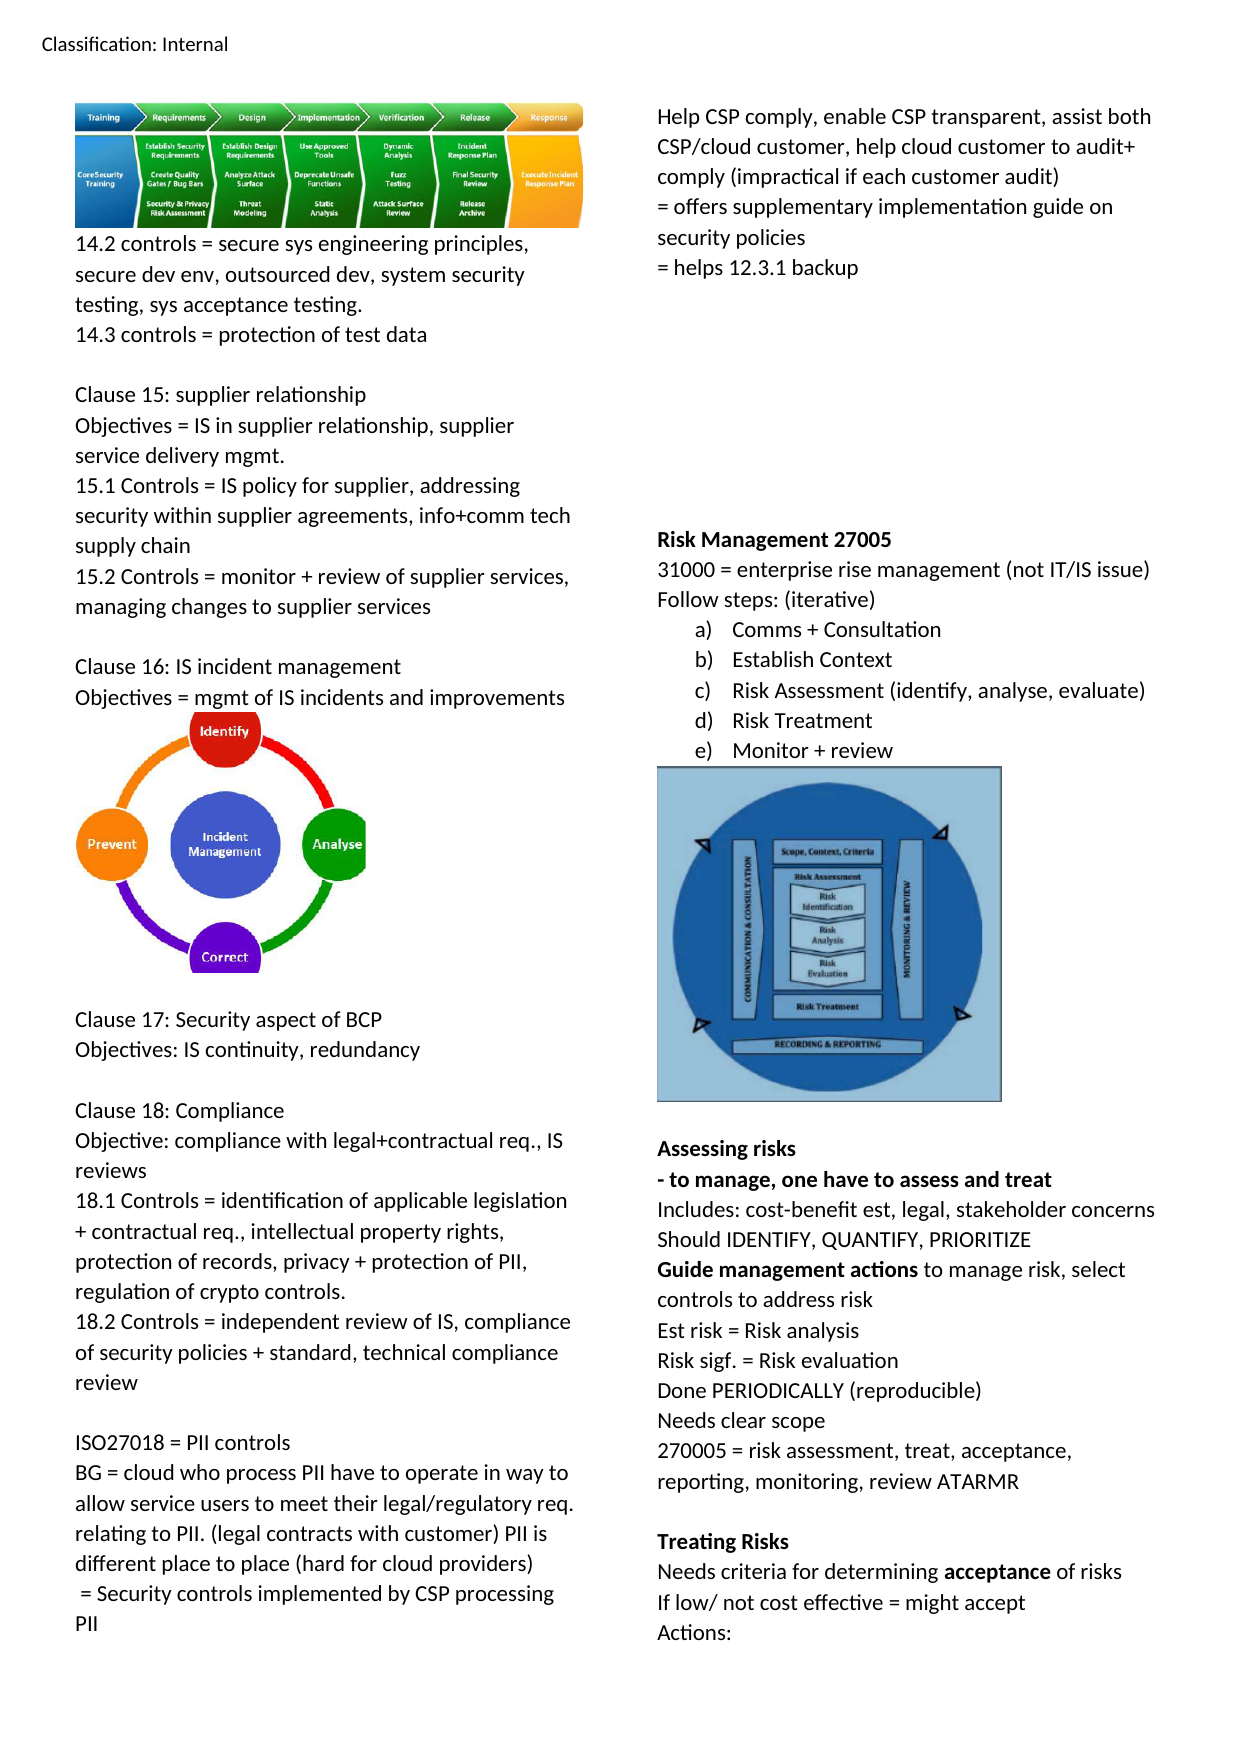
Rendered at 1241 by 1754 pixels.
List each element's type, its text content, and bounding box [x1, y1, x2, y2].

text 270005 = risk assessment, treat, acceptance, reporting, monitoring, review ATARMR [657, 1437, 1165, 1495]
text 15.1 Controls = IS policy for supplier, addressing security within supplier agreements, info+comm tech supply chain [75, 471, 583, 560]
text If low/ not cost effective = might accept [657, 1588, 1165, 1616]
text 18.2 Controls = independent review of IS, compliance of security policies + standard, technical compliance review [75, 1307, 583, 1396]
text 14.3 controls = protection of test data [75, 320, 583, 348]
picture [75, 712, 366, 973]
text Clause 18: Compliance [75, 1096, 583, 1124]
text Clause 15: supplier relationship [75, 381, 583, 409]
text BG = cloud who process PII have to operate in way to allow service users to meet their legal/regulatory req. relating to PII. (legal contracts with customer) PII is different place to place (hard for cloud providers) [75, 1458, 583, 1577]
list Risk Assessment (identify, analyse, evaluate) [694, 676, 1165, 704]
text Actions: [657, 1618, 1165, 1646]
picture [657, 766, 1002, 1102]
text 18.1 Controls = identification of applicable legislation + contractual req., intellectual property rights, protection of records, privacy + protection of PII, regulation of crypto controls. [75, 1187, 583, 1305]
list Risk Treatment [694, 706, 1165, 734]
text Treating Risks [657, 1527, 1165, 1555]
list Monitor + review [694, 736, 1165, 764]
text Est risk = Risk analysis [657, 1316, 1165, 1344]
text = Security controls implemented by CSP processing PII [75, 1579, 583, 1637]
text Includes: cost-benefit est, legal, stakeholder concerns [657, 1195, 1165, 1223]
text Clause 17: Security aspect of BCP [75, 1005, 583, 1033]
text Should IDENTIFY, QUANTIFY, PRIORITIZE [657, 1225, 1165, 1253]
text Objective: compliance with legal+contractual req., IS reviews [75, 1126, 583, 1184]
text Objectives: IS continuity, redundancy [75, 1036, 583, 1063]
text Needs criteria for determining acceptance of risks [657, 1557, 1165, 1585]
text Done PERIODICALLY (reproducible) [657, 1376, 1165, 1404]
list Comms + Consultation [694, 615, 1165, 643]
list Establish Context [694, 646, 1165, 673]
text = offers supplementary implementation guide on security policies [657, 192, 1165, 251]
text 14.2 controls = secure sys engineering principles, secure dev env, outsourced dev, system security testing, sys acceptance testing. [75, 229, 583, 318]
text Risk sigf. = Risk evaluation [657, 1346, 1165, 1374]
text Risk Management 27005 [657, 525, 1165, 553]
text Objectives = mgmt of IS incidents and improvements [75, 683, 583, 711]
text Clause 16: IS incident management [75, 652, 583, 681]
picture [75, 101, 584, 228]
text Help CSP comply, enable CSP transparent, assist both CSP/cloud customer, help cloud customer to audit+ comply (impractical if each customer audit) [657, 102, 1165, 190]
text = helps 12.3.1 backup [657, 253, 1165, 281]
text Follow steps: (iterative) [657, 585, 1165, 613]
text Objectives = IS in supplier relationship, supplier service delivery mgmt. [75, 411, 583, 469]
text 15.2 Controls = monitor + review of supplier services, managing changes to supplier services [75, 562, 583, 620]
text Assessing risks [657, 1134, 1165, 1162]
text Needs clear scope [657, 1406, 1165, 1434]
text ISO27018 = PII controls [75, 1428, 583, 1456]
text 31000 = enterprise rise management (not IT/IS issue) [657, 555, 1165, 583]
text - to manage, one have to assess and treat [657, 1165, 1165, 1193]
text Guide management actions to manage risk, select controls to address risk [657, 1255, 1165, 1313]
